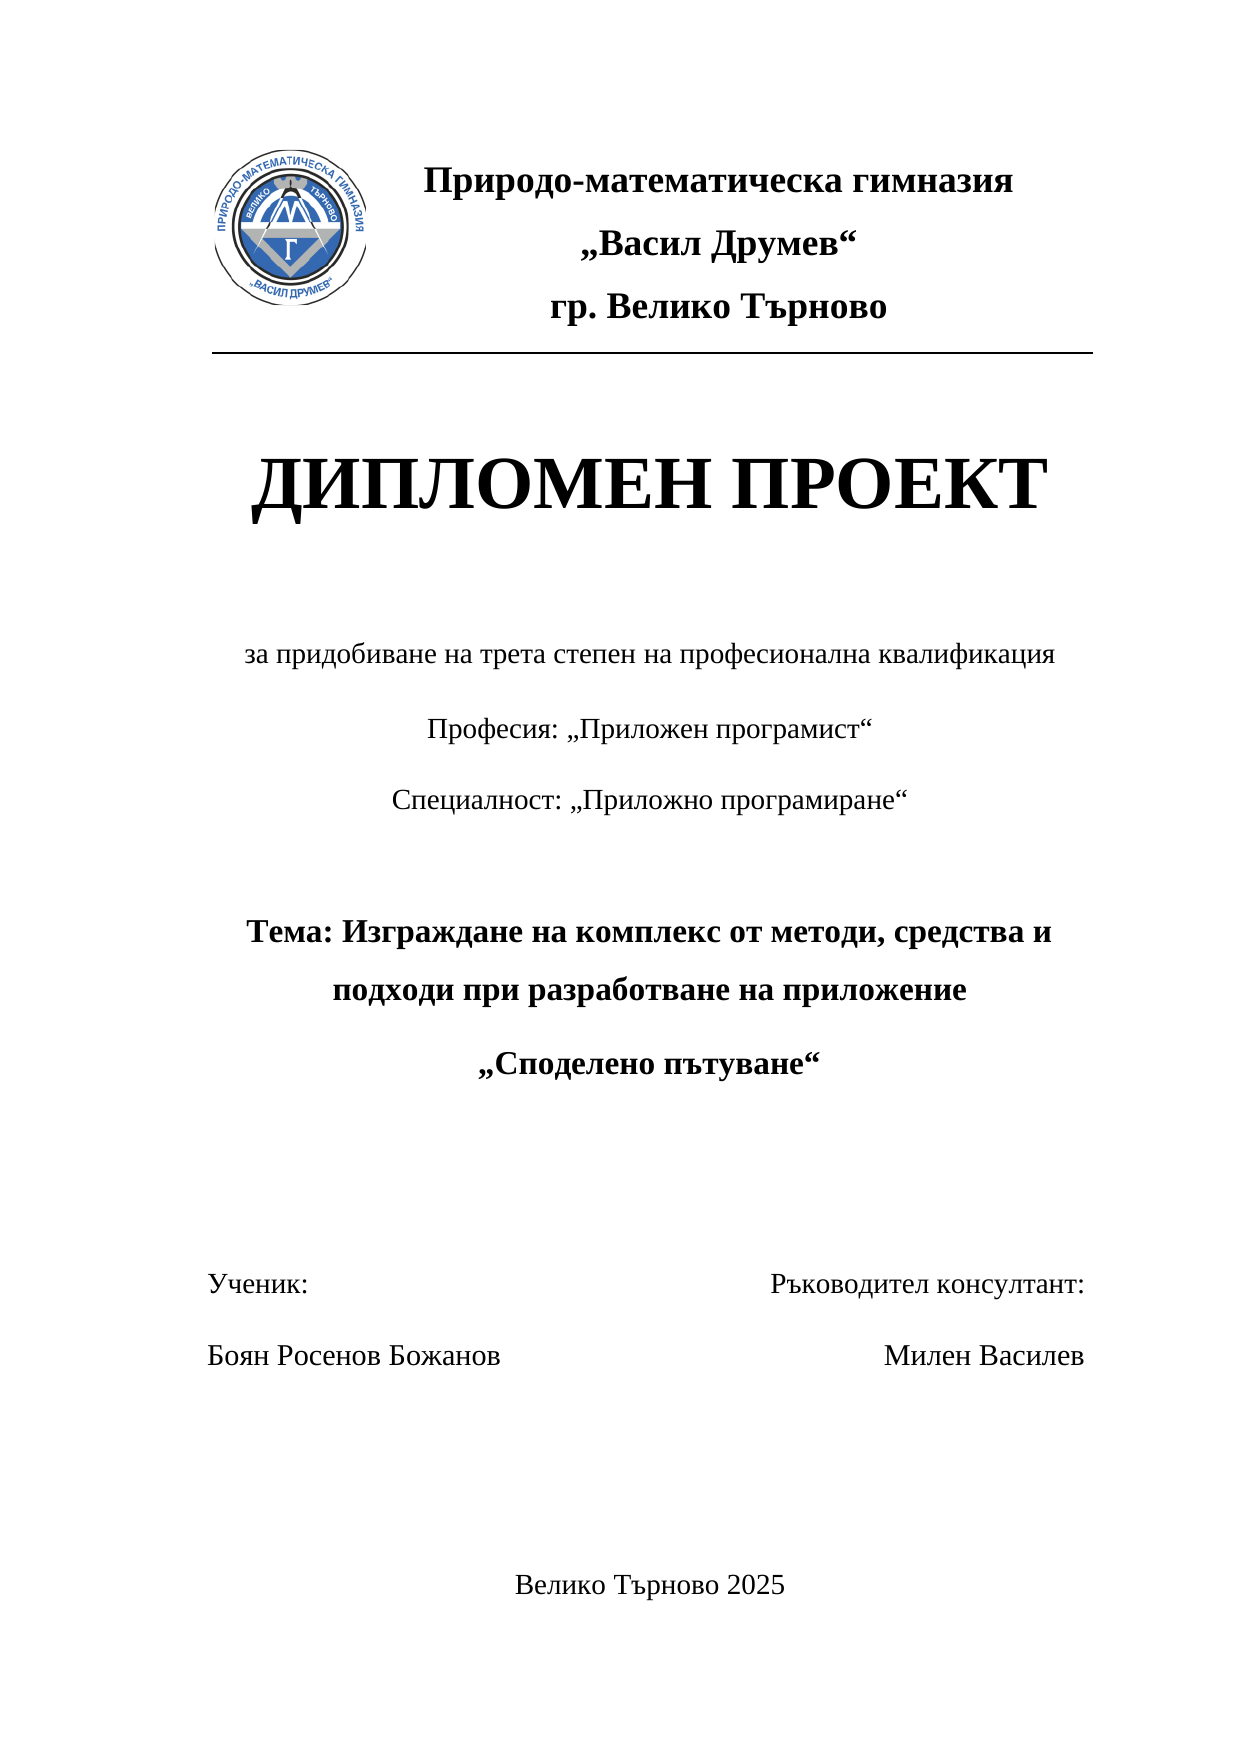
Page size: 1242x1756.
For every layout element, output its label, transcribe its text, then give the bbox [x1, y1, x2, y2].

text Специалност: „Приложно програмиране“ [207, 786, 1093, 815]
text Тема: Изграждане на комплекс от методи, средства и подходи при разработване на приложение [206, 911, 1093, 1007]
title ДИПЛОМЕН ПРОЕКТ [207, 438, 1093, 524]
text Велико Търново 2025 [207, 1567, 1093, 1601]
text Ученик: Ръководител консултант: [207, 1266, 1093, 1299]
text за придобиване на трета степен на професионална квалификация [207, 637, 1093, 670]
text Боян Росенов Божанов Милен Василев [207, 1337, 1093, 1372]
text Професия: „Приложен програмист“ [207, 711, 1093, 745]
text „Споделено пътуване“ [206, 1043, 1093, 1081]
picture [212, 149, 366, 303]
